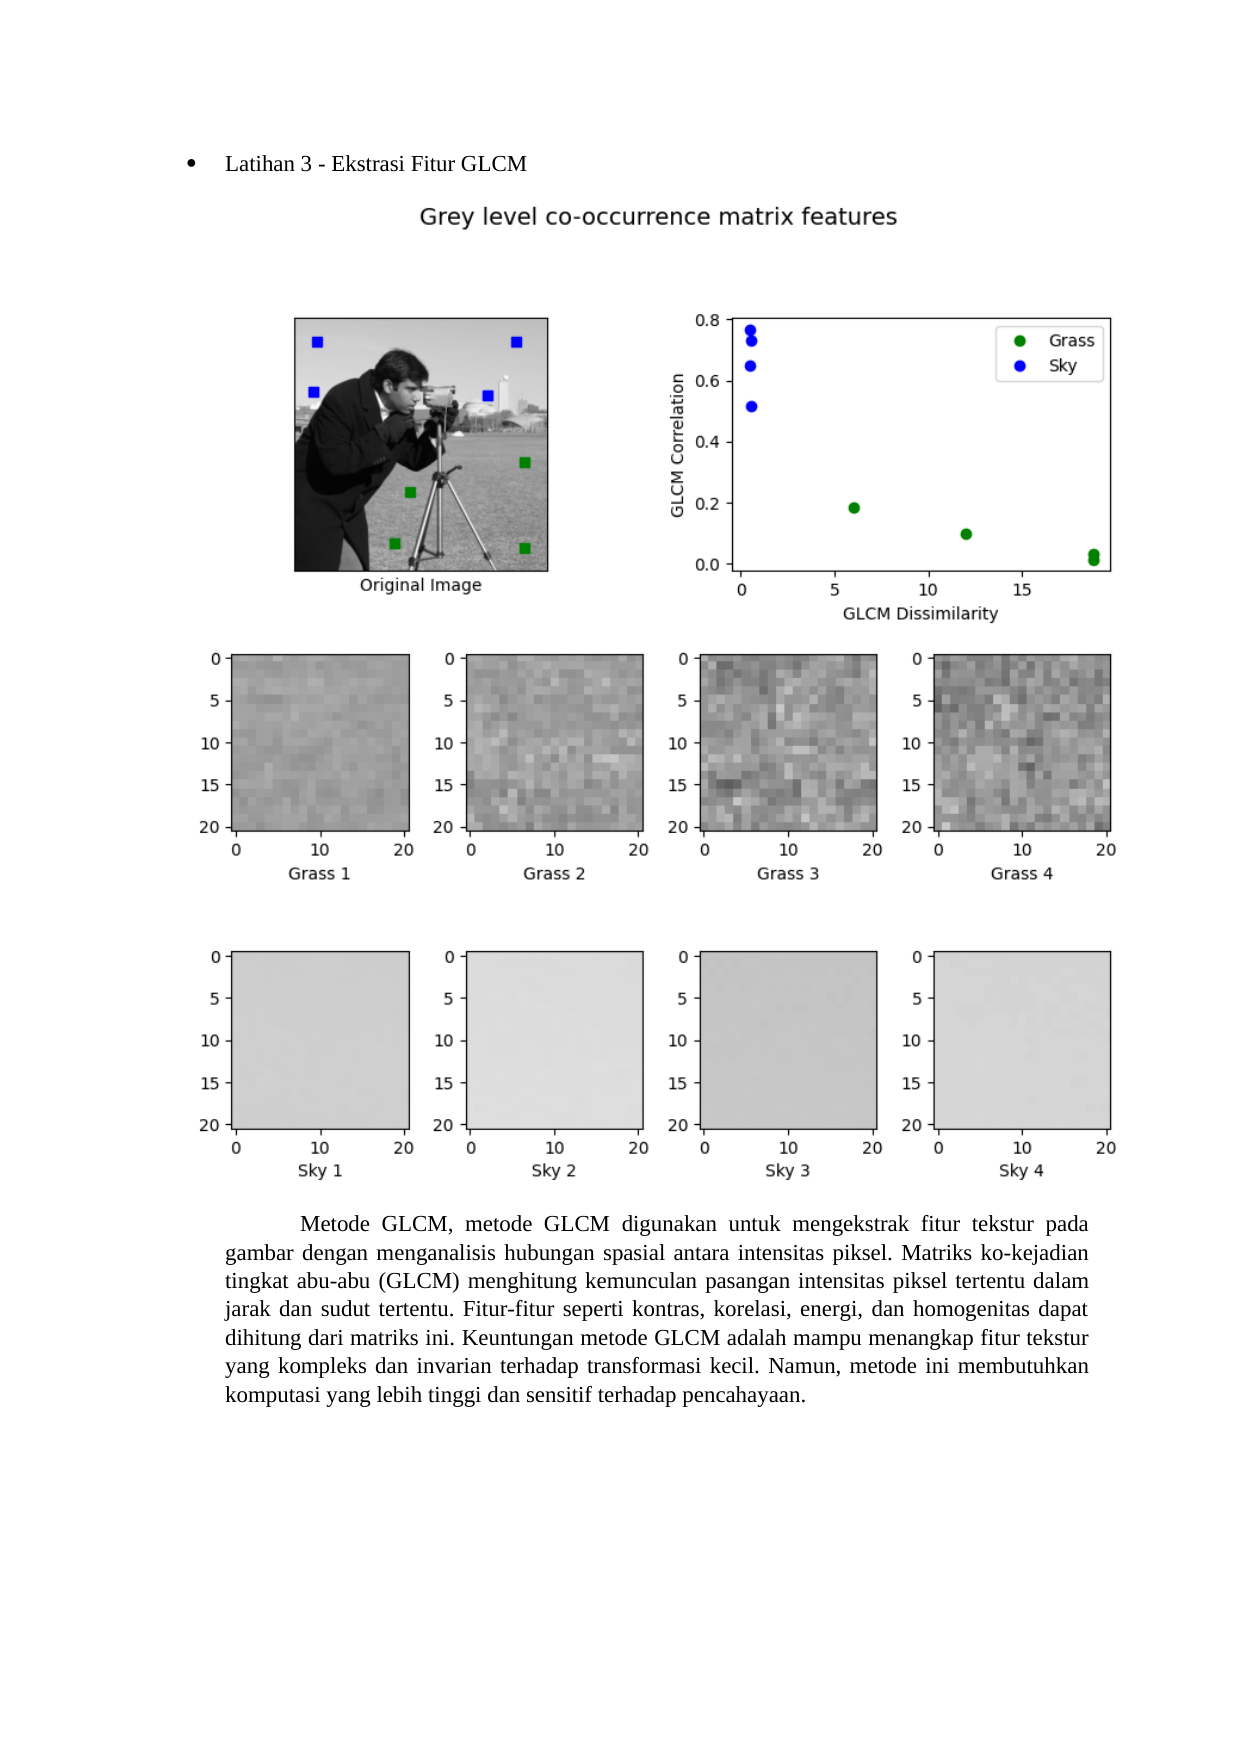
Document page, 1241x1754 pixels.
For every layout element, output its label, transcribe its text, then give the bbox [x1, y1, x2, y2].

picture [187, 195, 1128, 1192]
text Metode GLCM, metode GLCM digunakan untuk mengekstrak fitur tekstur pada gambar dengan menganalisis hubungan spasial antara intensitas piksel. Matriks ko-kejadian tingkat abu-abu (GLCM) menghitung kemunculan pasangan intensitas piksel tertentu dalam jarak dan sudut tertentu. Fitur-fitur seperti kontras, korelasi, energi, dan homogenitas dapat dihitung dari matriks ini. Keuntungan metode GLCM adalah mampu menangkap fitur tekstur yang kompleks dan invarian terhadap transformasi kecil. Namun, metode ini membutuhkan komputasi yang lebih tinggi dan sensitif terhadap pencahayaan. [225, 1210, 1090, 1407]
list Latihan 3 - Ekstrasi Fitur GLCM [187, 150, 1090, 176]
